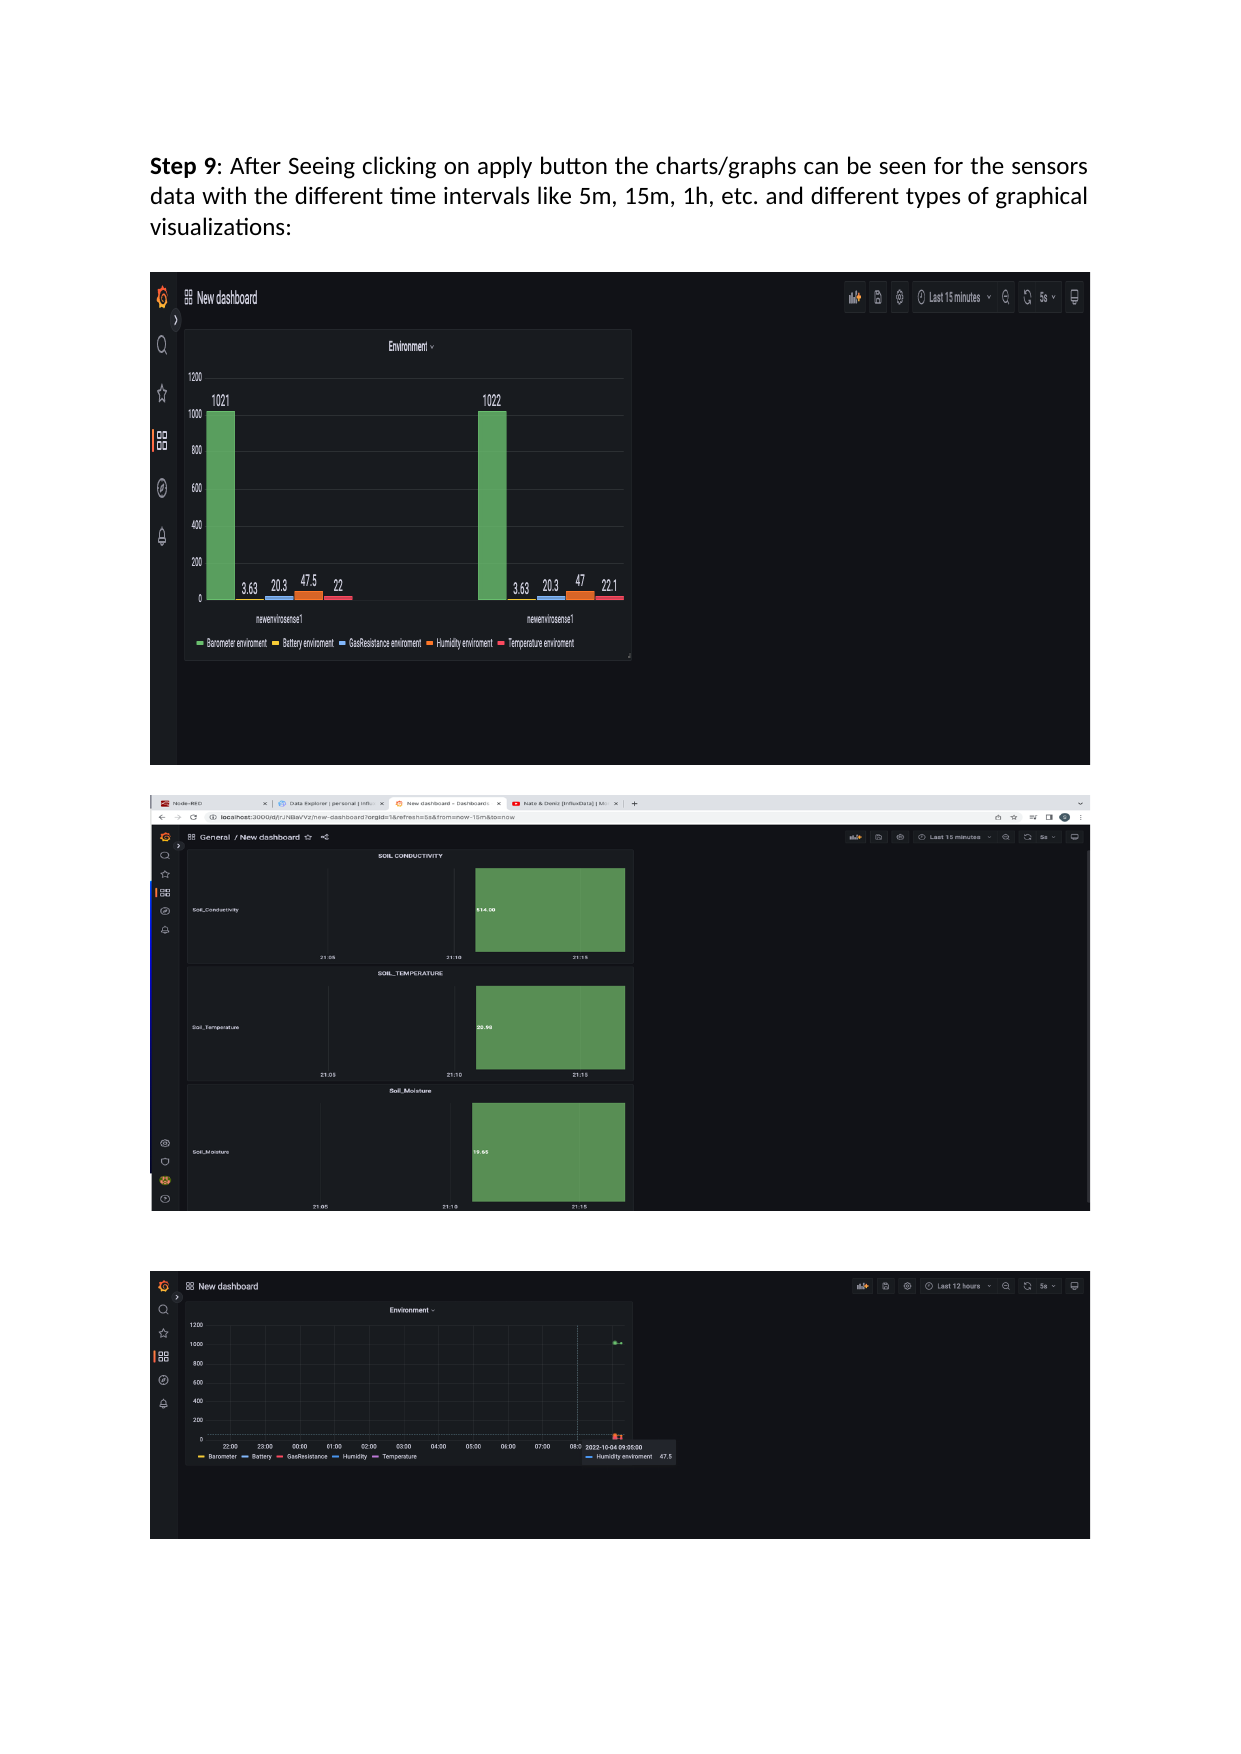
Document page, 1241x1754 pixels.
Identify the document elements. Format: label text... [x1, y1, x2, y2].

picture [150, 272, 1091, 765]
picture [150, 795, 1091, 1211]
picture [150, 1271, 1091, 1539]
text Step 9: After Seeing clicking on apply button the charts/graphs can be seen for the sensors data with the different time intervals like 5m, 15m, 1h, etc. and different types of graphical visualizations: [150, 150, 1090, 242]
